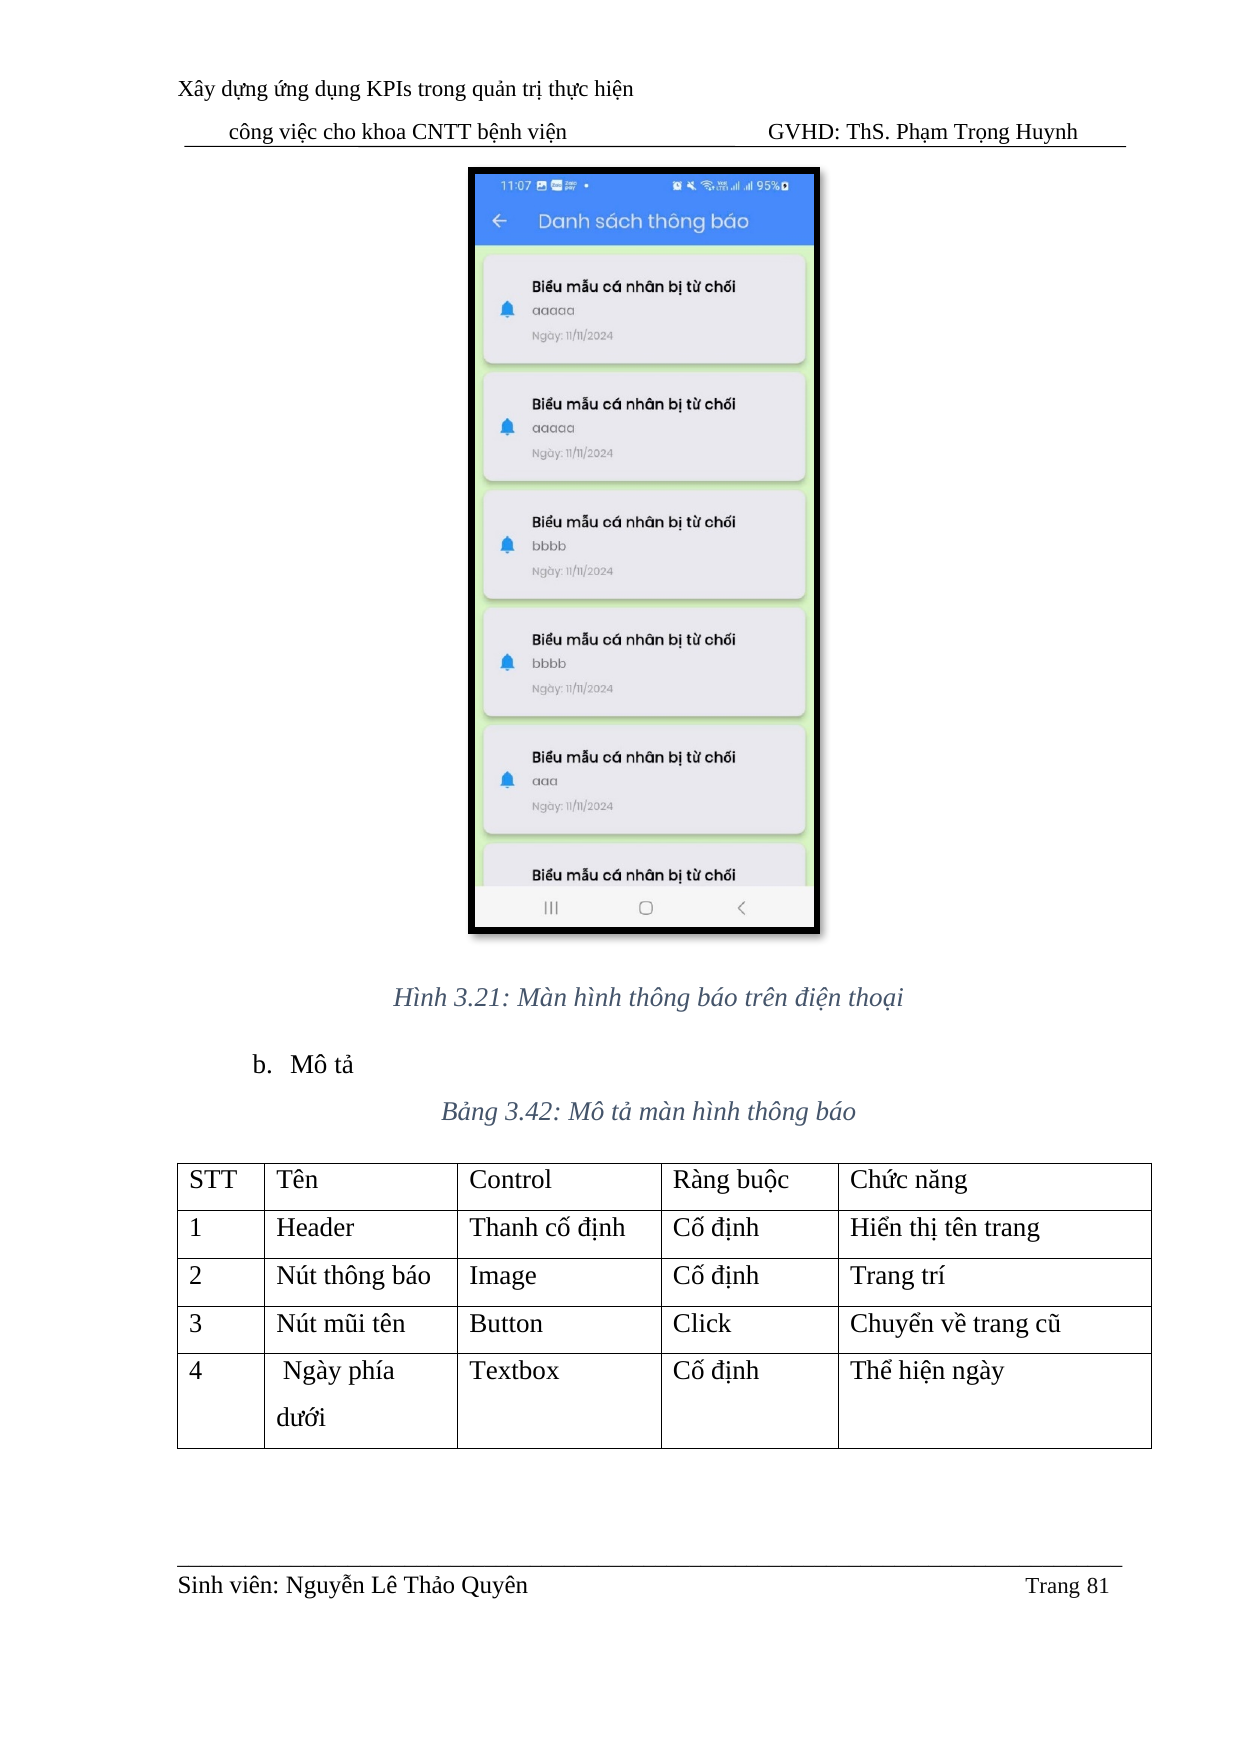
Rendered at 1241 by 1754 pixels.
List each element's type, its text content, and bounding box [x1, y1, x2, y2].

table_cell 3 [178, 1307, 264, 1353]
table_cell 4 [178, 1354, 264, 1448]
table_cell Trang trí [839, 1259, 1151, 1306]
table_cell Header [265, 1211, 457, 1258]
table_header Tên [265, 1164, 457, 1210]
table_cell Cố định [662, 1211, 838, 1258]
table_header Chức năng [839, 1164, 1151, 1210]
table_cell Ngày phía dưới [265, 1354, 457, 1448]
table_cell Thanh cố định [458, 1211, 661, 1258]
table_cell Nút mũi tên [265, 1307, 457, 1353]
table_header Control [458, 1164, 661, 1210]
table_cell Thể hiện ngày [839, 1354, 1151, 1448]
table_cell Image [458, 1259, 661, 1306]
table_cell Cố định [662, 1354, 838, 1448]
picture [475, 174, 814, 927]
table_cell 2 [178, 1259, 264, 1306]
list Mô tả [252, 1048, 1122, 1079]
table_header Ràng buộc [662, 1164, 838, 1210]
table_cell Hiển thị tên trang [839, 1211, 1151, 1258]
table_cell Click [662, 1307, 838, 1353]
table_cell Nút thông báo [265, 1259, 457, 1306]
table_cell Button [458, 1307, 661, 1353]
table_cell Textbox [458, 1354, 661, 1448]
table_cell Chuyển về trang cũ [839, 1307, 1151, 1353]
table_cell Cố định [662, 1259, 838, 1306]
table_cell 1 [178, 1211, 264, 1258]
table_header STT [178, 1164, 264, 1210]
